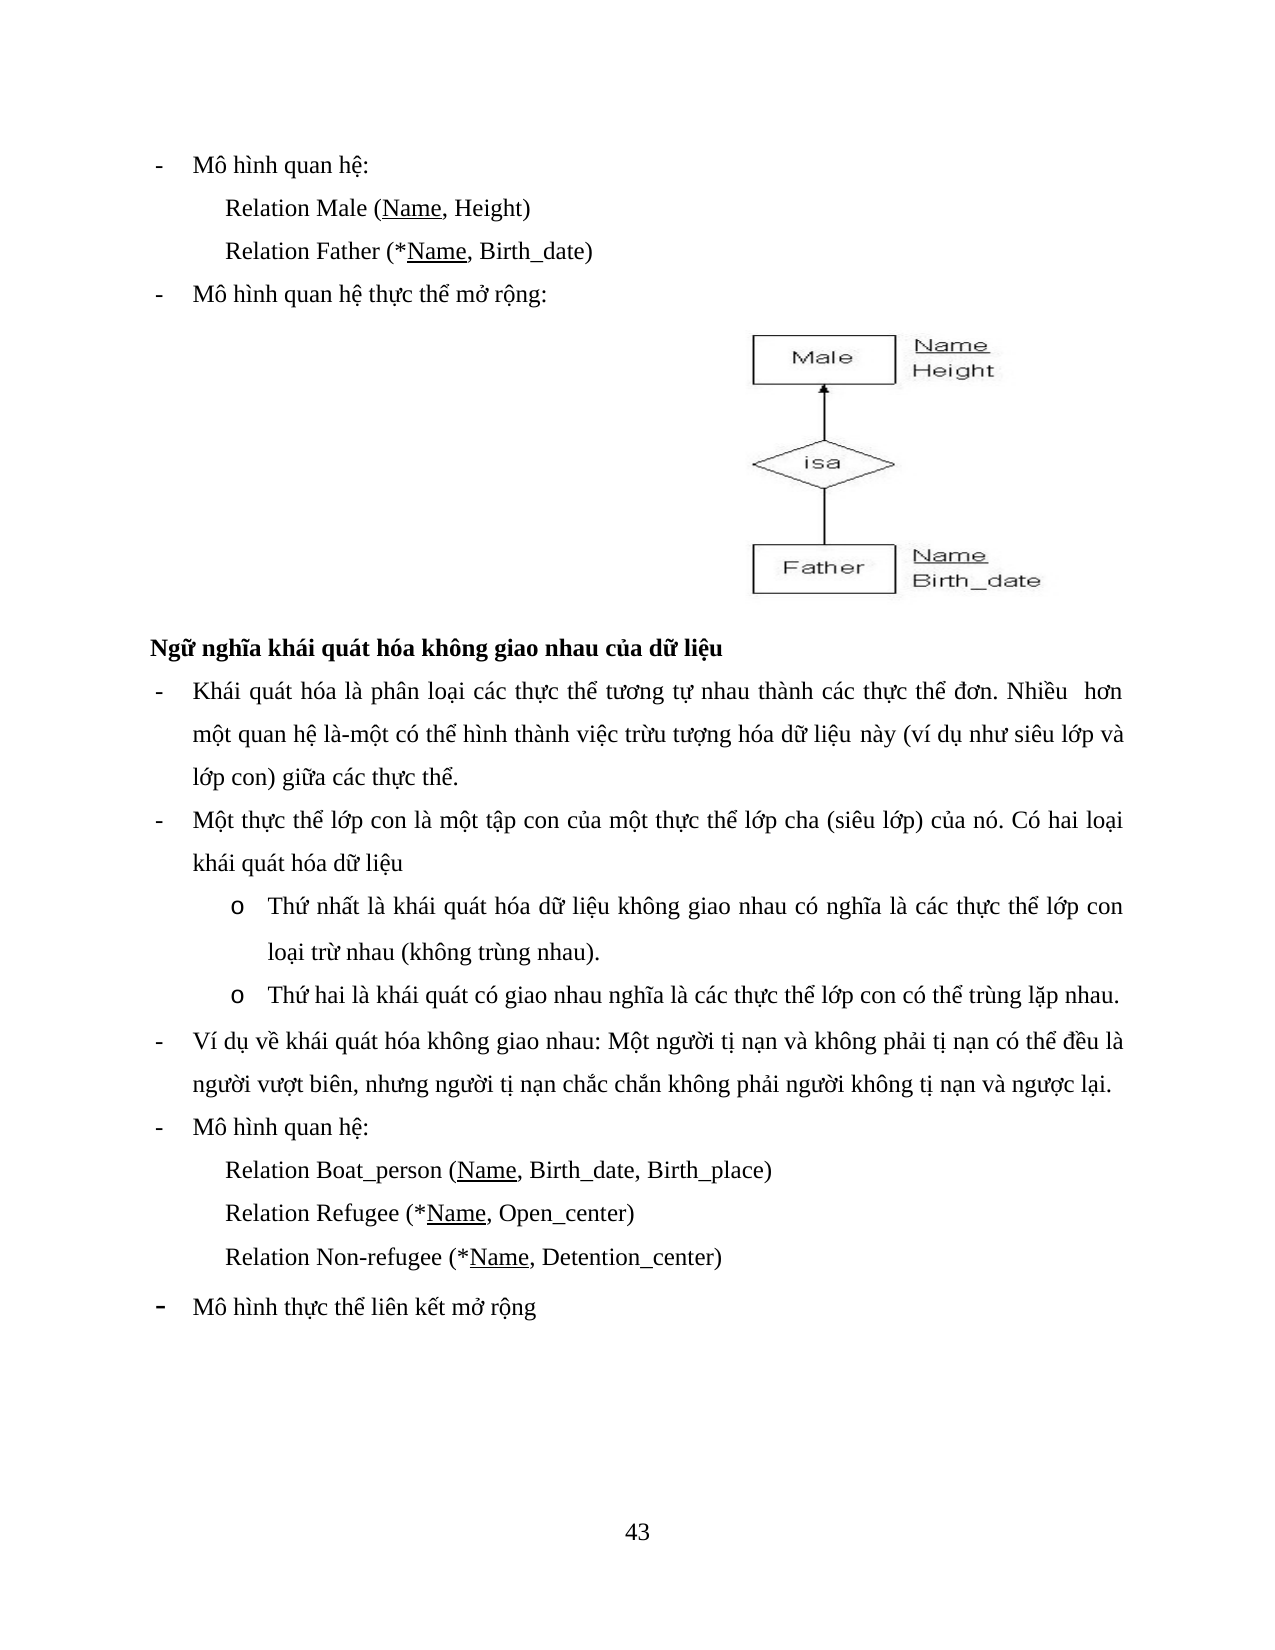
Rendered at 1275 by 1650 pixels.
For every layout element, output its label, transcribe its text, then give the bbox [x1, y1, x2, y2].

text Relation Boat_person (Name, Birth_date, Birth_place) [150, 1155, 1125, 1184]
list Thứ hai là khái quát có giao nhau nghĩa là các thực thể lớp con có thể trùng lặp nhau. [230, 980, 1125, 1011]
list Khái quát hóa là phân loại các thực thể tương tự nhau thành các thực thể đơn. Nhiều hơn một quan hệ là-một có thể hình thành việc trừu tượng hóa dữ liệu này (ví dụ như siêu lớp và lớp con) giữa các thực thể. [155, 676, 1125, 791]
picture [675, 322, 1113, 619]
text Relation Non-refugee (*Name, Detention_center) [150, 1242, 1125, 1270]
list Mô hình quan hệ thực thể mở rộng: [155, 279, 1125, 308]
text Ngữ nghĩa khái quát hóa không giao nhau của dữ liệu [150, 633, 1125, 661]
list Thứ nhất là khái quát hóa dữ liệu không giao nhau có nghĩa là các thực thể lớp con loại trừ nhau (không trùng nhau). [230, 891, 1125, 965]
list Mô hình quan hệ: [155, 1112, 1125, 1141]
text Relation Father (*Name, Birth_date) [150, 236, 1125, 265]
list Một thực thể lớp con là một tập con của một thực thể lớp cha (siêu lớp) của nó. Có hai loại khái quát hóa dữ liệu [155, 805, 1125, 877]
list Mô hình thực thể liên kết mở rộng [155, 1285, 1125, 1323]
text Relation Male (Name, Height) [150, 193, 1125, 222]
text Relation Refugee (*Name, Open_center) [150, 1198, 1125, 1227]
list Ví dụ về khái quát hóa không giao nhau: Một người tị nạn và không phải tị nạn có thể đều là người vượt biên, nhưng người tị nạn chắc chắn không phải người không tị nạn và ngược lại. [155, 1026, 1125, 1098]
list Mô hình quan hệ: [155, 150, 1125, 179]
